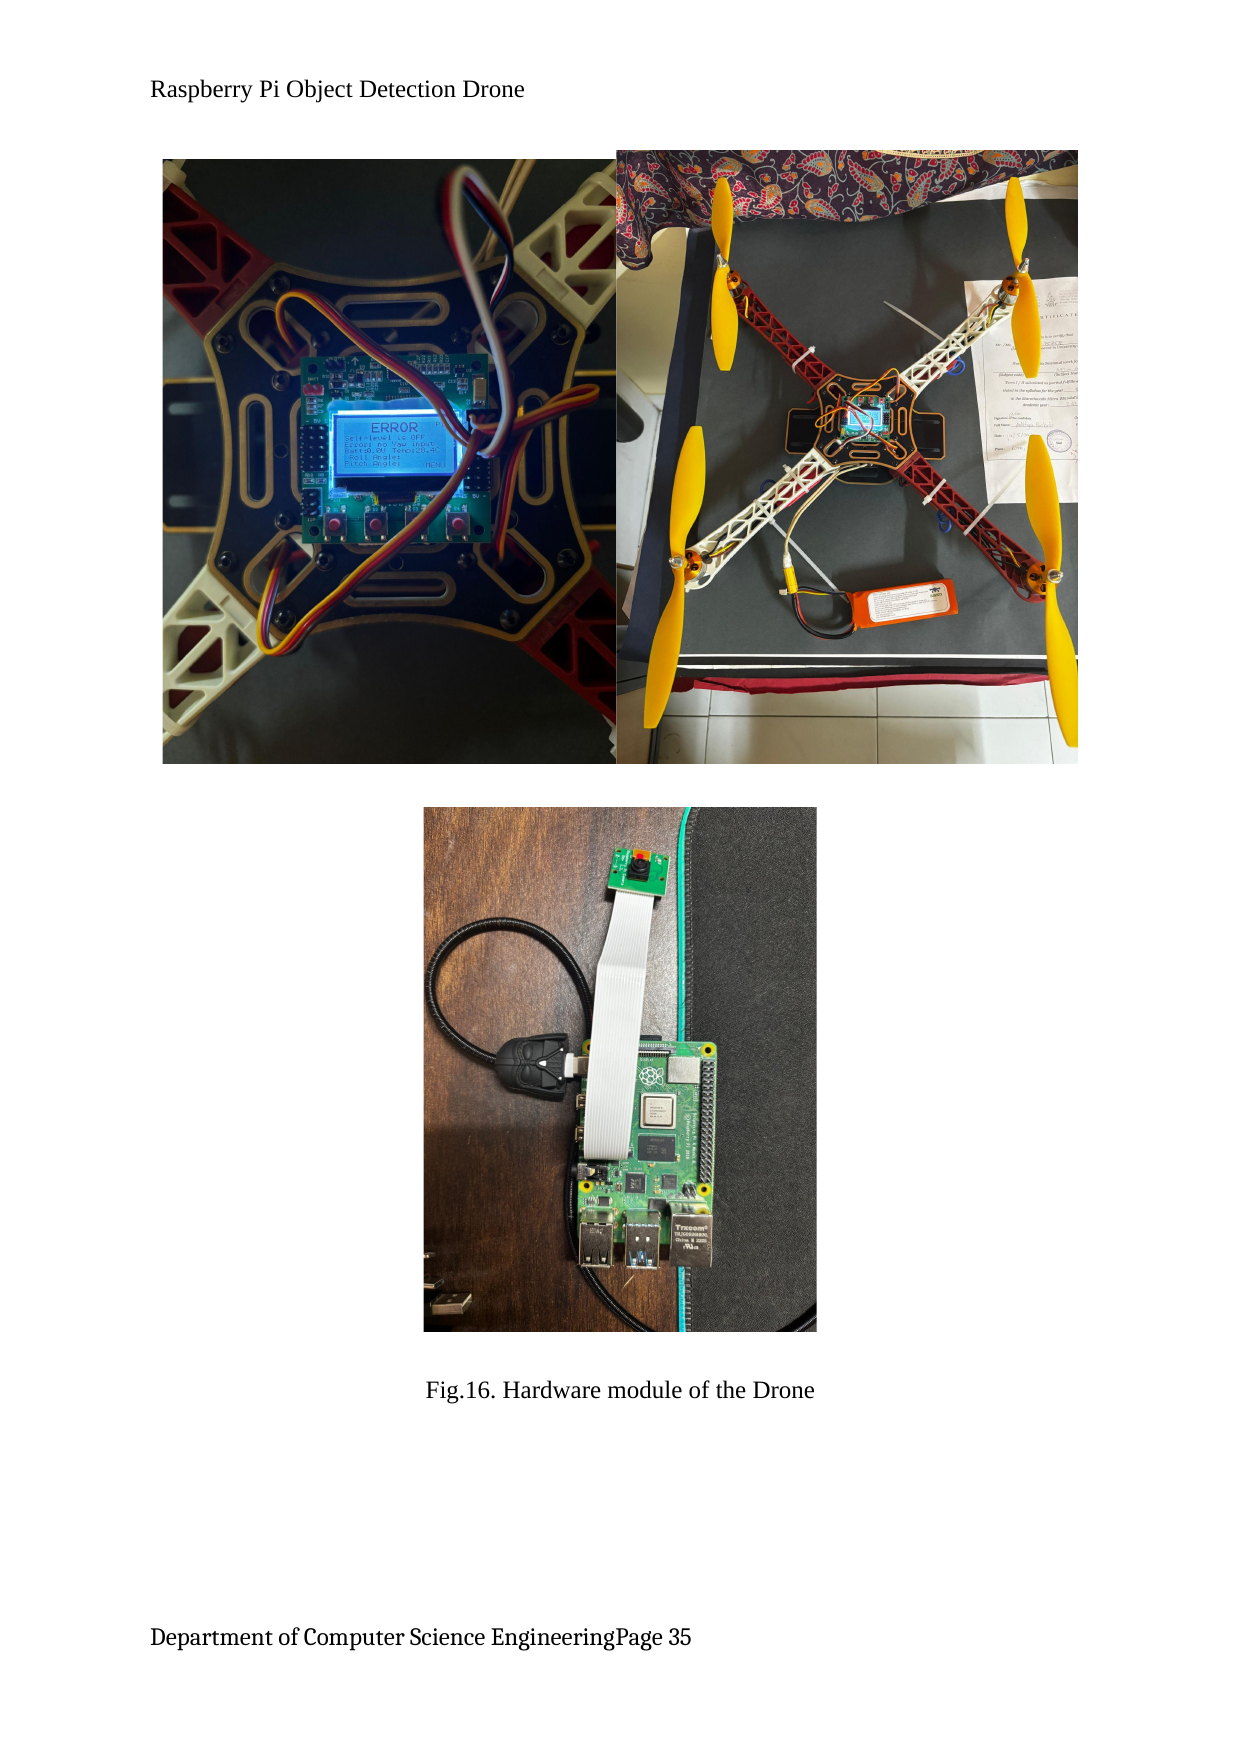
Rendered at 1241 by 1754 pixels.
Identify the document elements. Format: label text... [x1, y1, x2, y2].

picture [162, 150, 1078, 764]
text Fig.16. Hardware module of the Drone [150, 1375, 1090, 1404]
picture [423, 807, 817, 1332]
